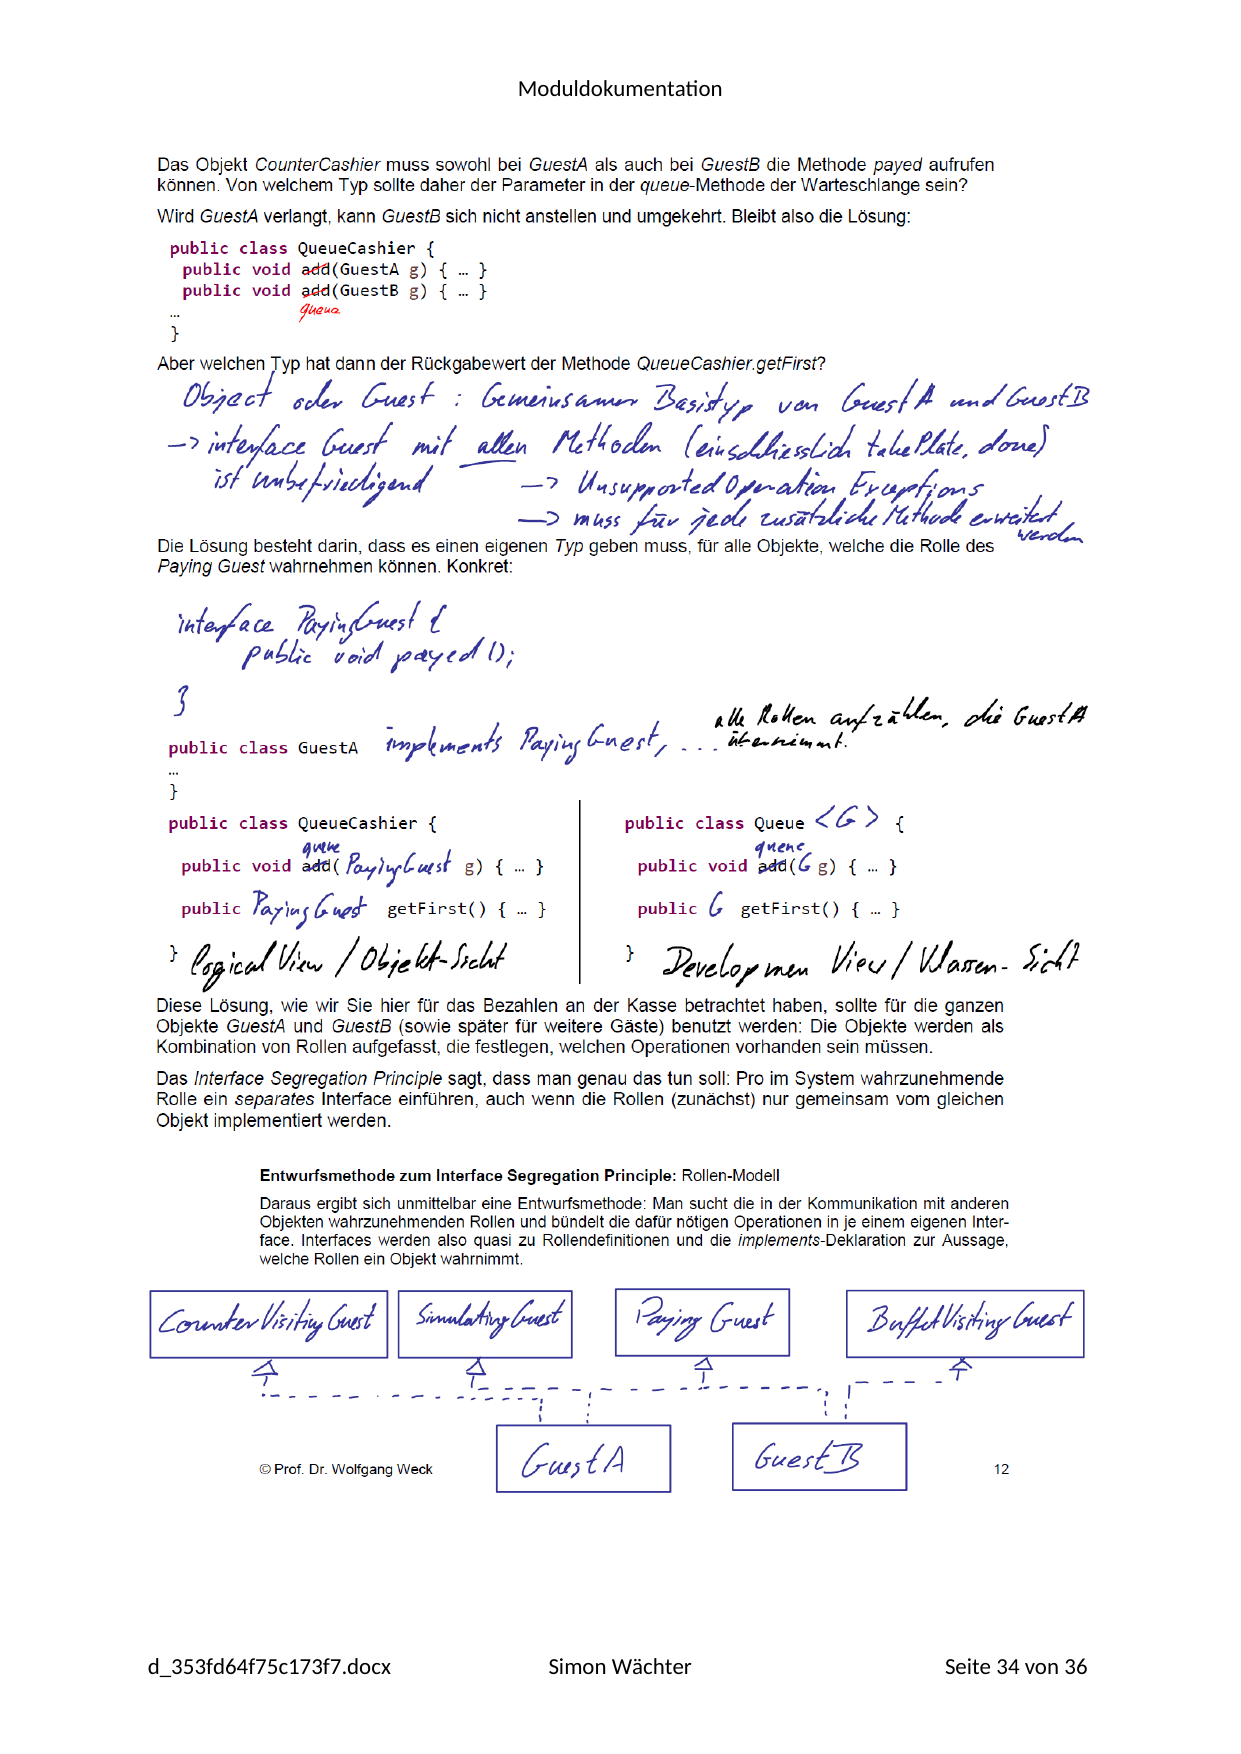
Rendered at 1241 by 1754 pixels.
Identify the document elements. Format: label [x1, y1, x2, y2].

picture [147, 147, 1093, 580]
picture [147, 1157, 1093, 1497]
picture [147, 598, 1093, 1139]
